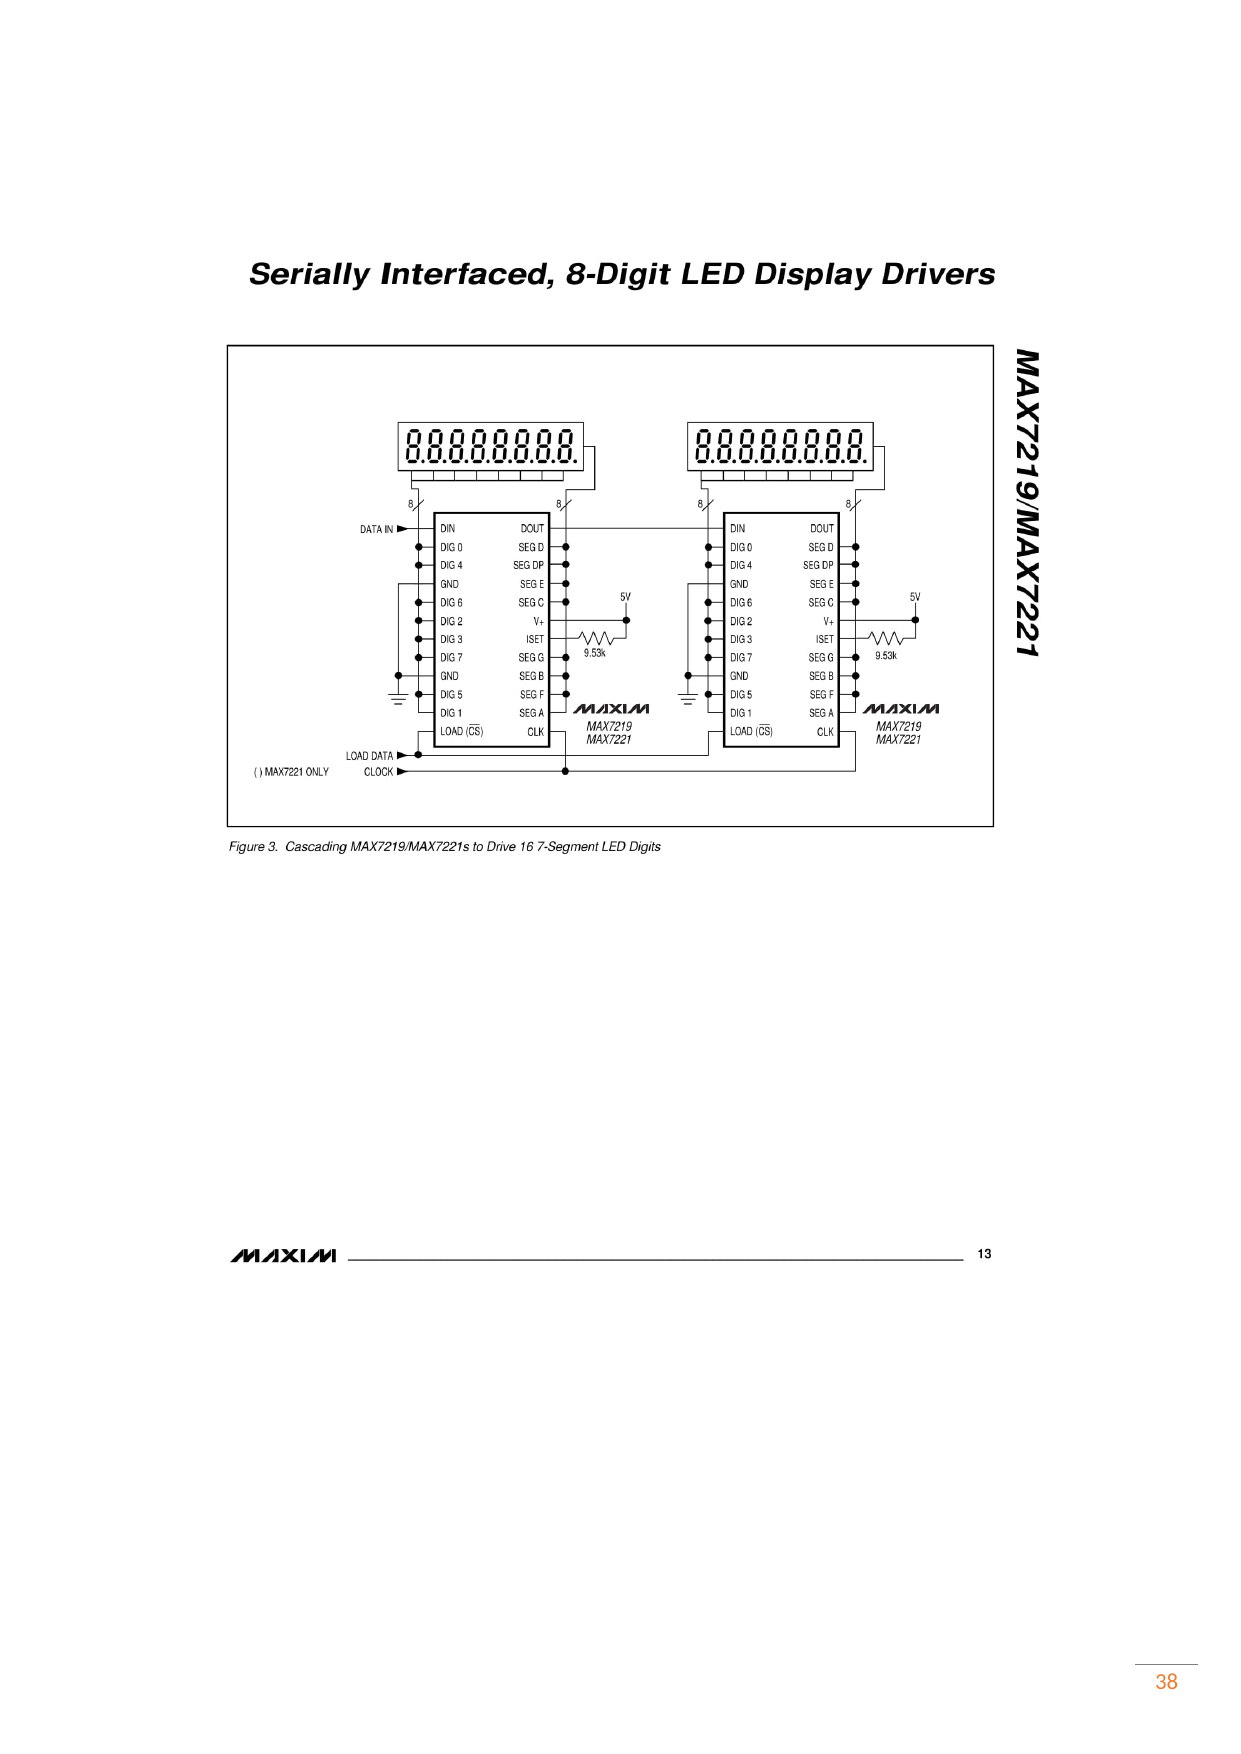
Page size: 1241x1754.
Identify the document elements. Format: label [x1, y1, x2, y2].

picture [147, 147, 1092, 1370]
